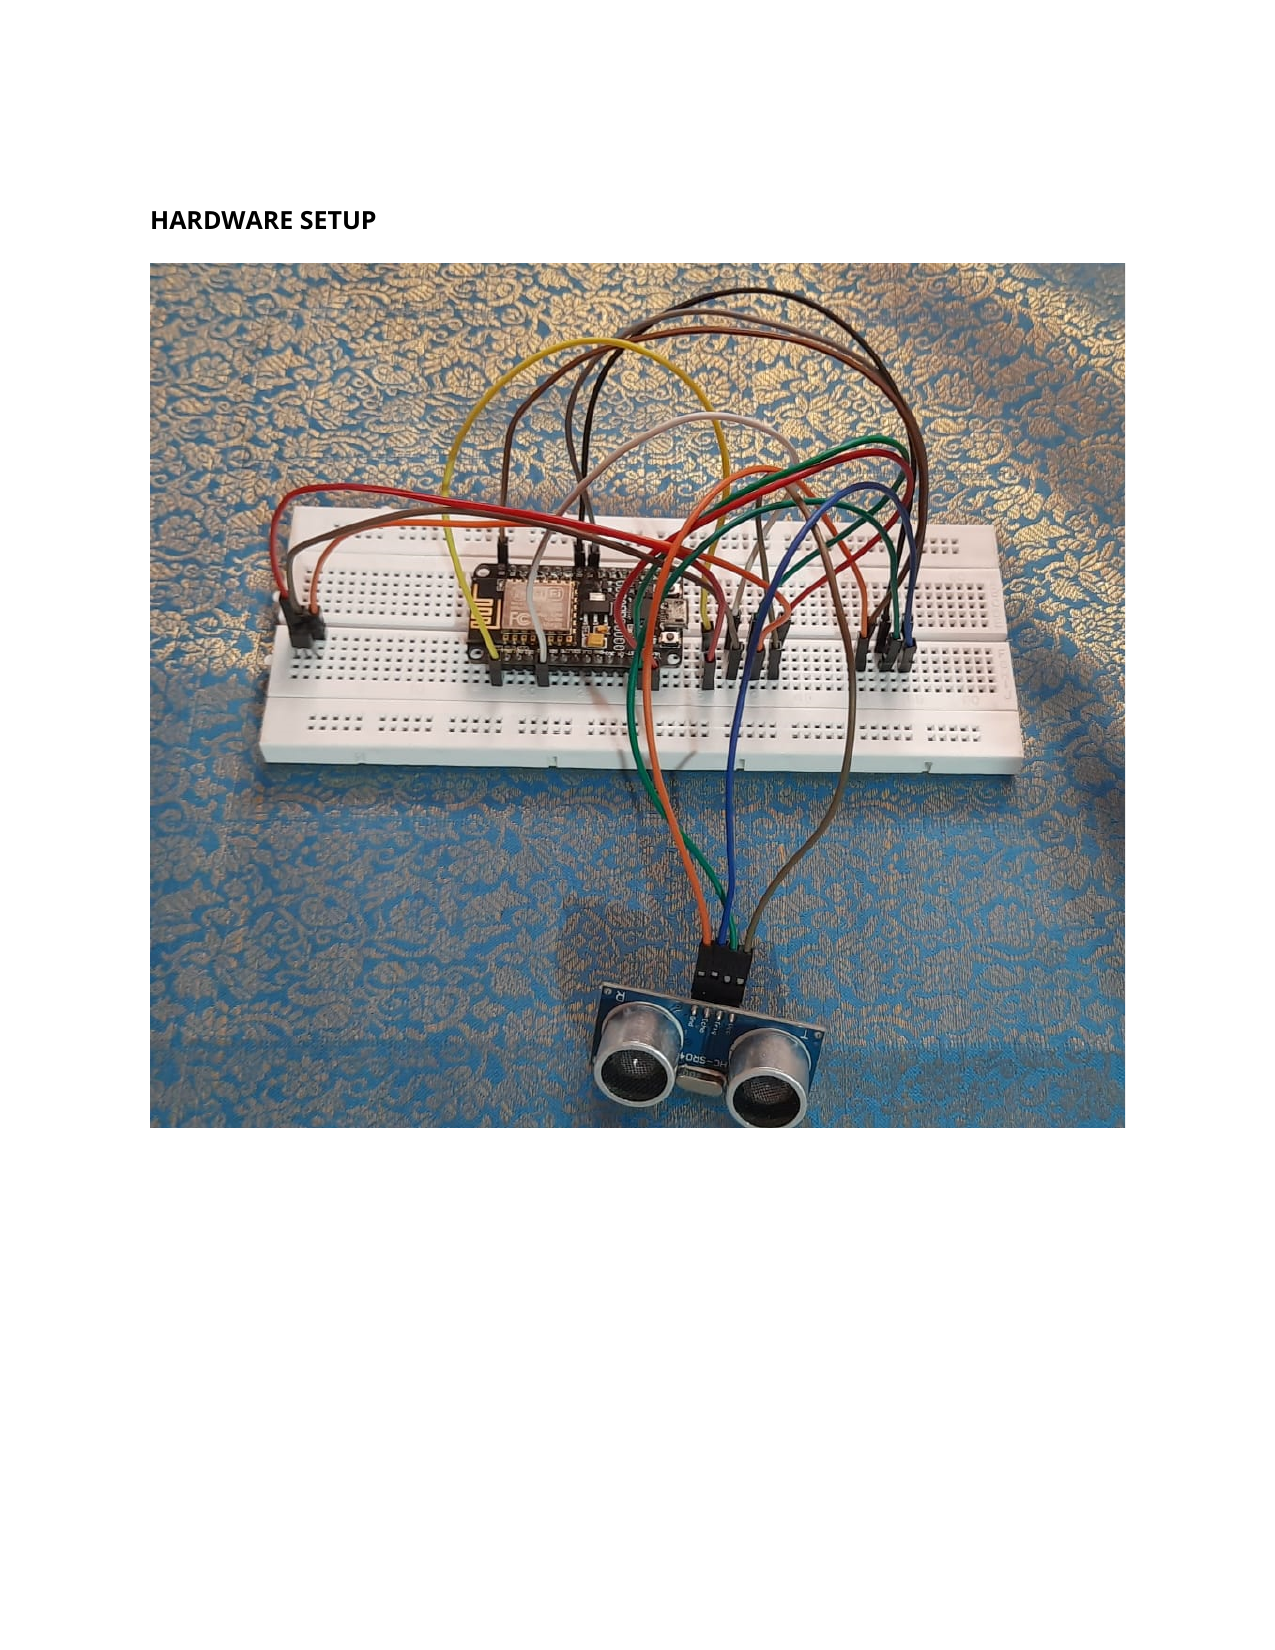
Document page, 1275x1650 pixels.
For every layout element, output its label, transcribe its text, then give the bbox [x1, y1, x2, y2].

text HARDWARE SETUP [150, 203, 1125, 237]
picture [150, 263, 1125, 1128]
